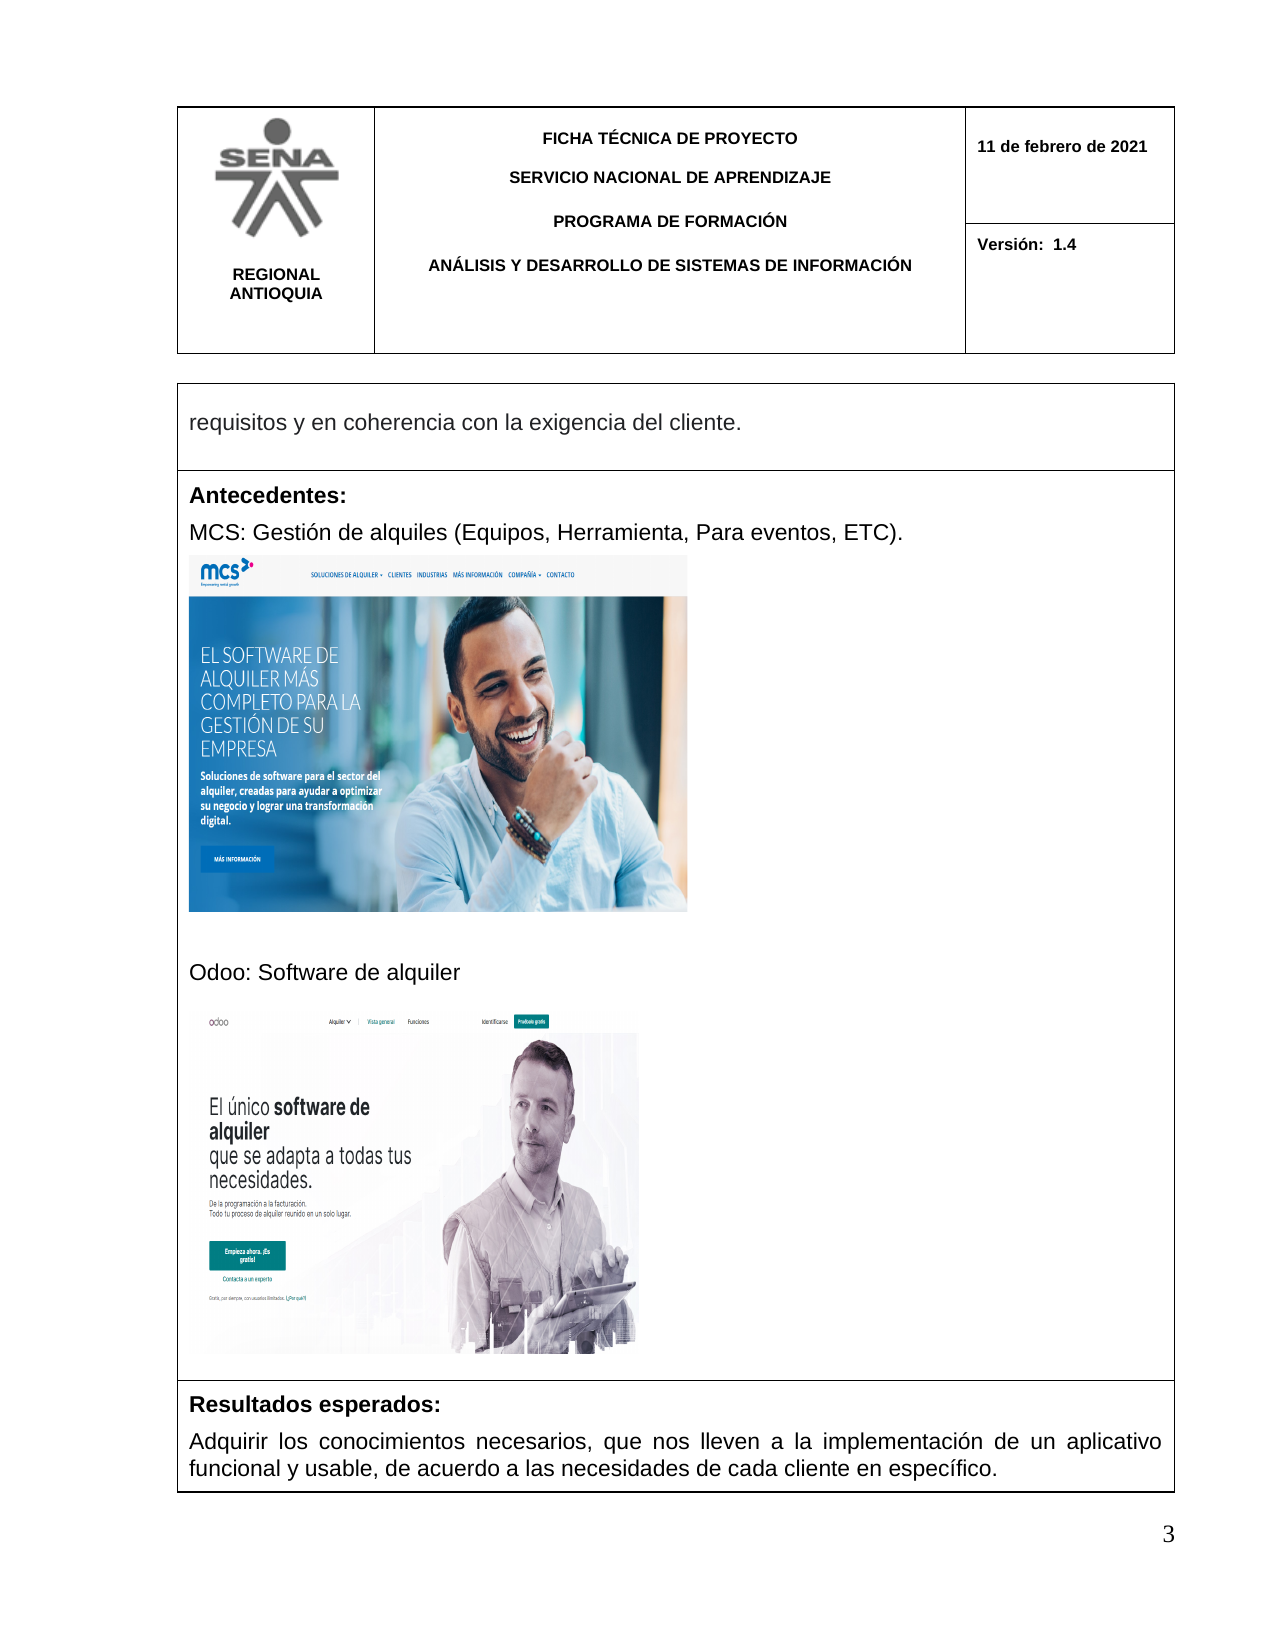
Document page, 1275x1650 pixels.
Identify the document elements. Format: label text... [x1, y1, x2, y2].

picture [188, 1011, 639, 1354]
table_cell Antecedentes: MCS: Gestión de alquiles (Equipos, Herramienta, Para eventos, ETC). Odoo: Software de alquiler [178, 471, 1174, 1380]
picture [213, 117, 339, 240]
picture [188, 555, 688, 912]
